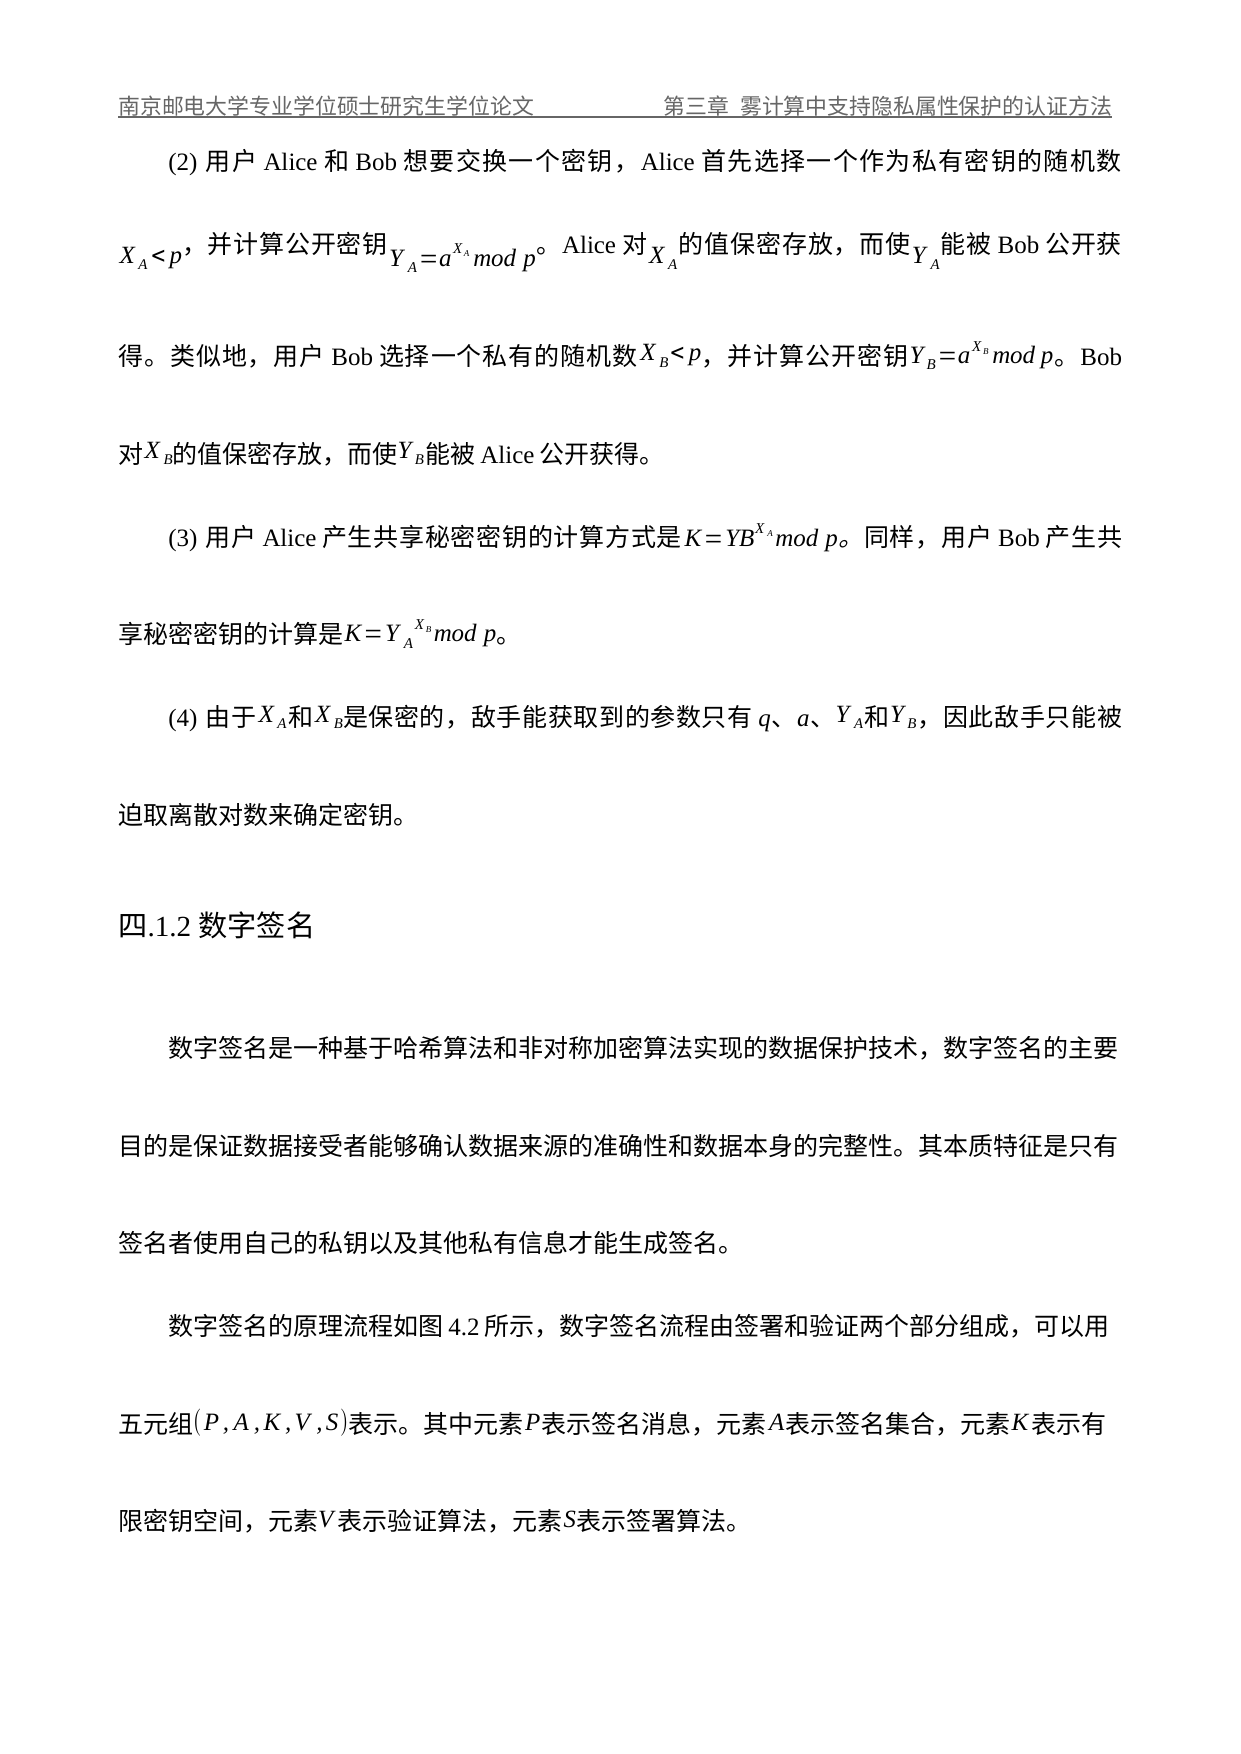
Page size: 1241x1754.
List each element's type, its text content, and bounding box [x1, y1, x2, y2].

list 用户Alice产生共享秘密密钥的计算方式是。同样，用户Bob产生共享秘密密钥的计算是。 [118, 503, 1122, 665]
text 数字签名 [118, 891, 1122, 956]
text 数字签名的原理流程如图4.2所示，数字签名流程由签署和验证两个部分组成，可以用五元组表示。其中元素表示签名消息，元素表示签名集合，元素表示有限密钥空间，元素表示验证算法，元素表示签署算法。 [118, 1292, 1122, 1552]
list 由于和是保密的，敌手能获取到的参数只有q、a、和，因此敌手只能被迫取离散对数来确定密钥。 [118, 683, 1122, 846]
list 用户Alice和Bob想要交换一个密钥，Alice首先选择一个作为私有密钥的随机数，并计算公开密钥。Alice对的值保密存放，而使能被Bob公开获得。类似地，用户Bob选择一个私有的随机数，并计算公开密钥。Bob对的值保密存放，而使能被Alice公开获得。 [118, 127, 1122, 485]
text 数字签名是一种基于哈希算法和非对称加密算法实现的数据保护技术，数字签名的主要目的是保证数据接受者能够确认数据来源的准确性和数据本身的完整性。其本质特征是只有签名者使用自己的私钥以及其他私有信息才能生成签名。 [118, 1014, 1122, 1274]
